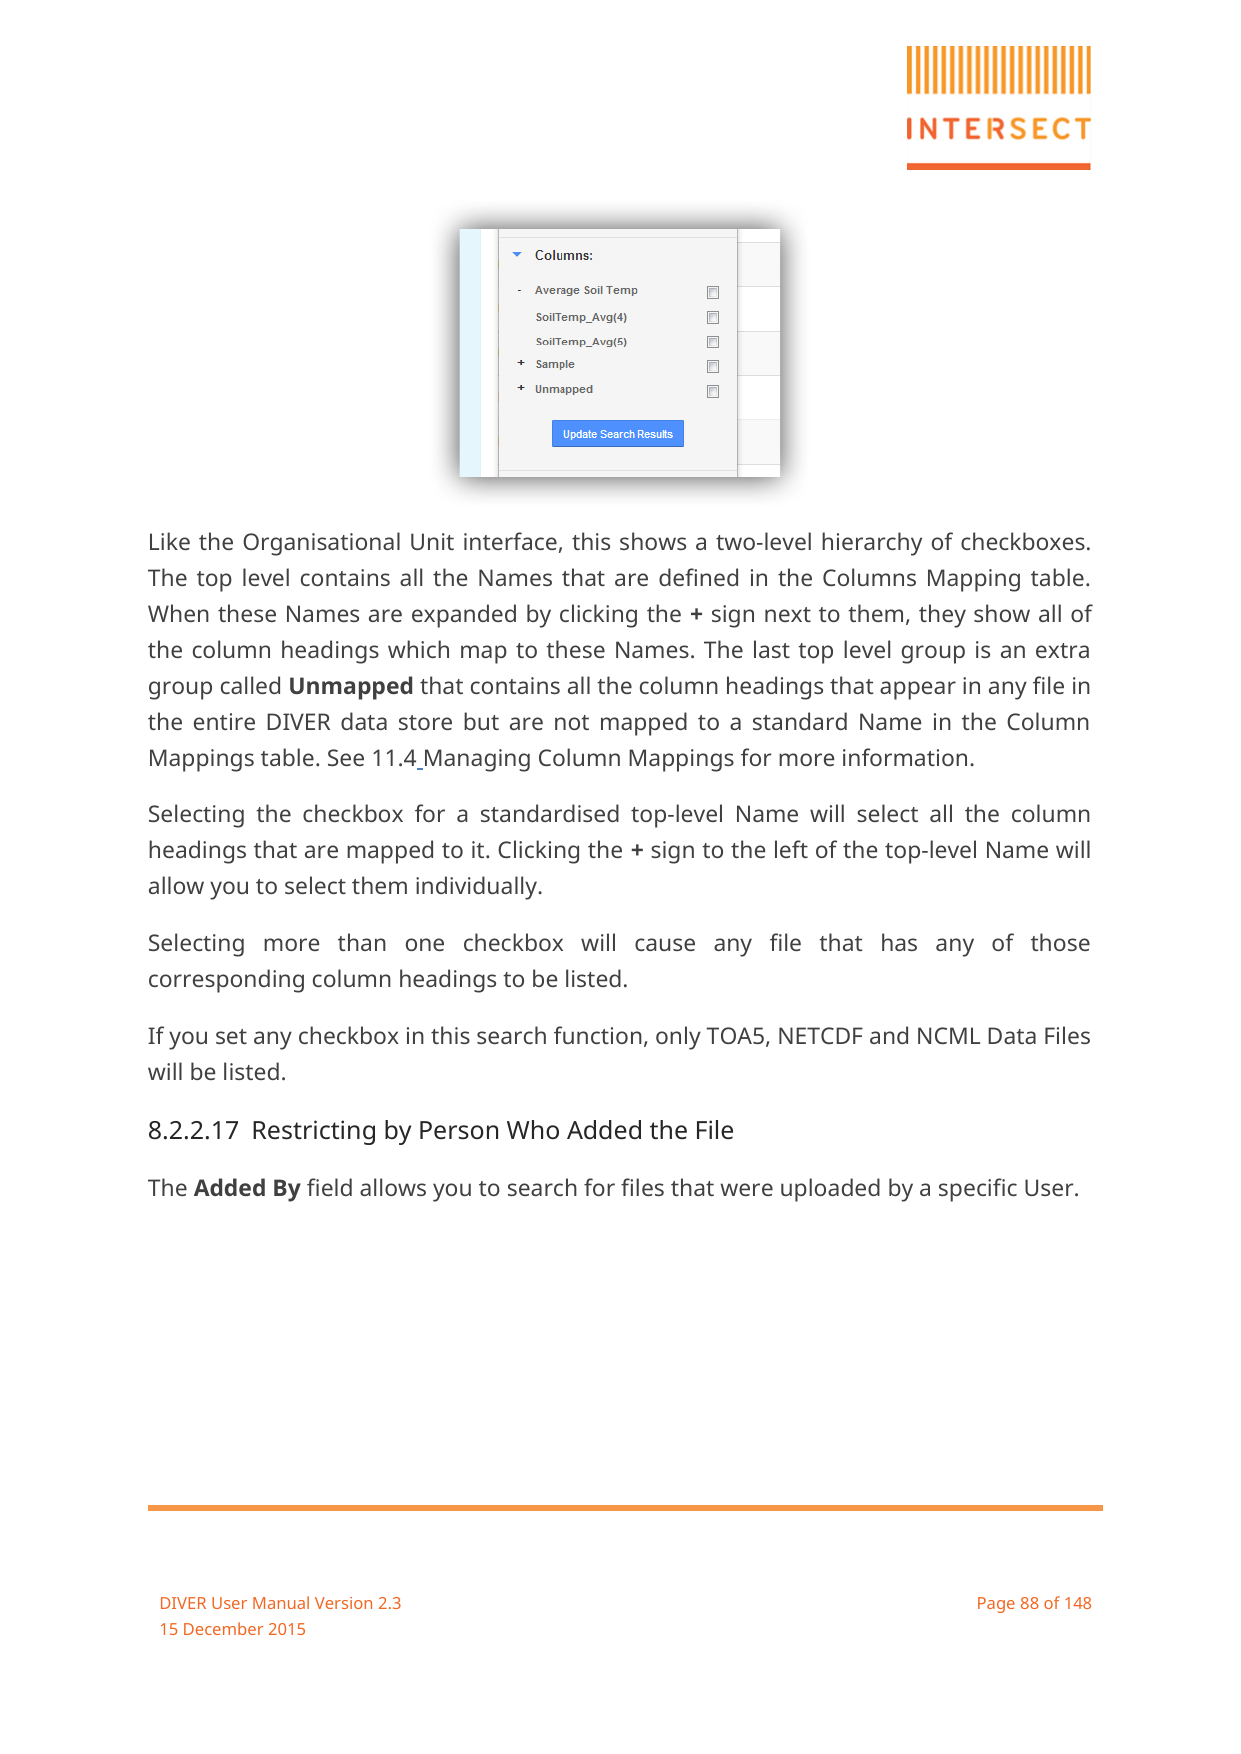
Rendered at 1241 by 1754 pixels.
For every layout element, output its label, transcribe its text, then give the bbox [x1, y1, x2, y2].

subtitle Restricting by Person Who Added the File [148, 1112, 1092, 1146]
text If you set any checkbox in this search function, only TOA5, NETCDF and NCML Data Files will be listed. [148, 1019, 1092, 1087]
text Selecting more than one checkbox will cause any file that has any of those corresponding column headings to be listed. [148, 927, 1092, 994]
picture [905, 44, 1093, 172]
text Like the Organisational Unit interface, this shows a two-level hierarchy of checkboxes. The top level contains all the Names that are defined in the Columns Mapping table. When these Names are expanded by clicking the + sign next to them, they show all of the column headings which map to these Names. The last top level group is an extra group called Unmapped that contains all the column headings that appear in any file in the entire DIVER data store but are not mapped to a standard Name in the Column Mappings table. See for more information. [148, 526, 1092, 773]
text The Added By field allows you to search for files that were uploaded by a specific User. [148, 1172, 1092, 1203]
text Selecting the checkbox for a standardised top-level Name will select all the column headings that are mapped to it. Clicking the + sign to the left of the top-level Name will allow you to select them individually. [148, 798, 1092, 901]
picture [459, 229, 781, 477]
